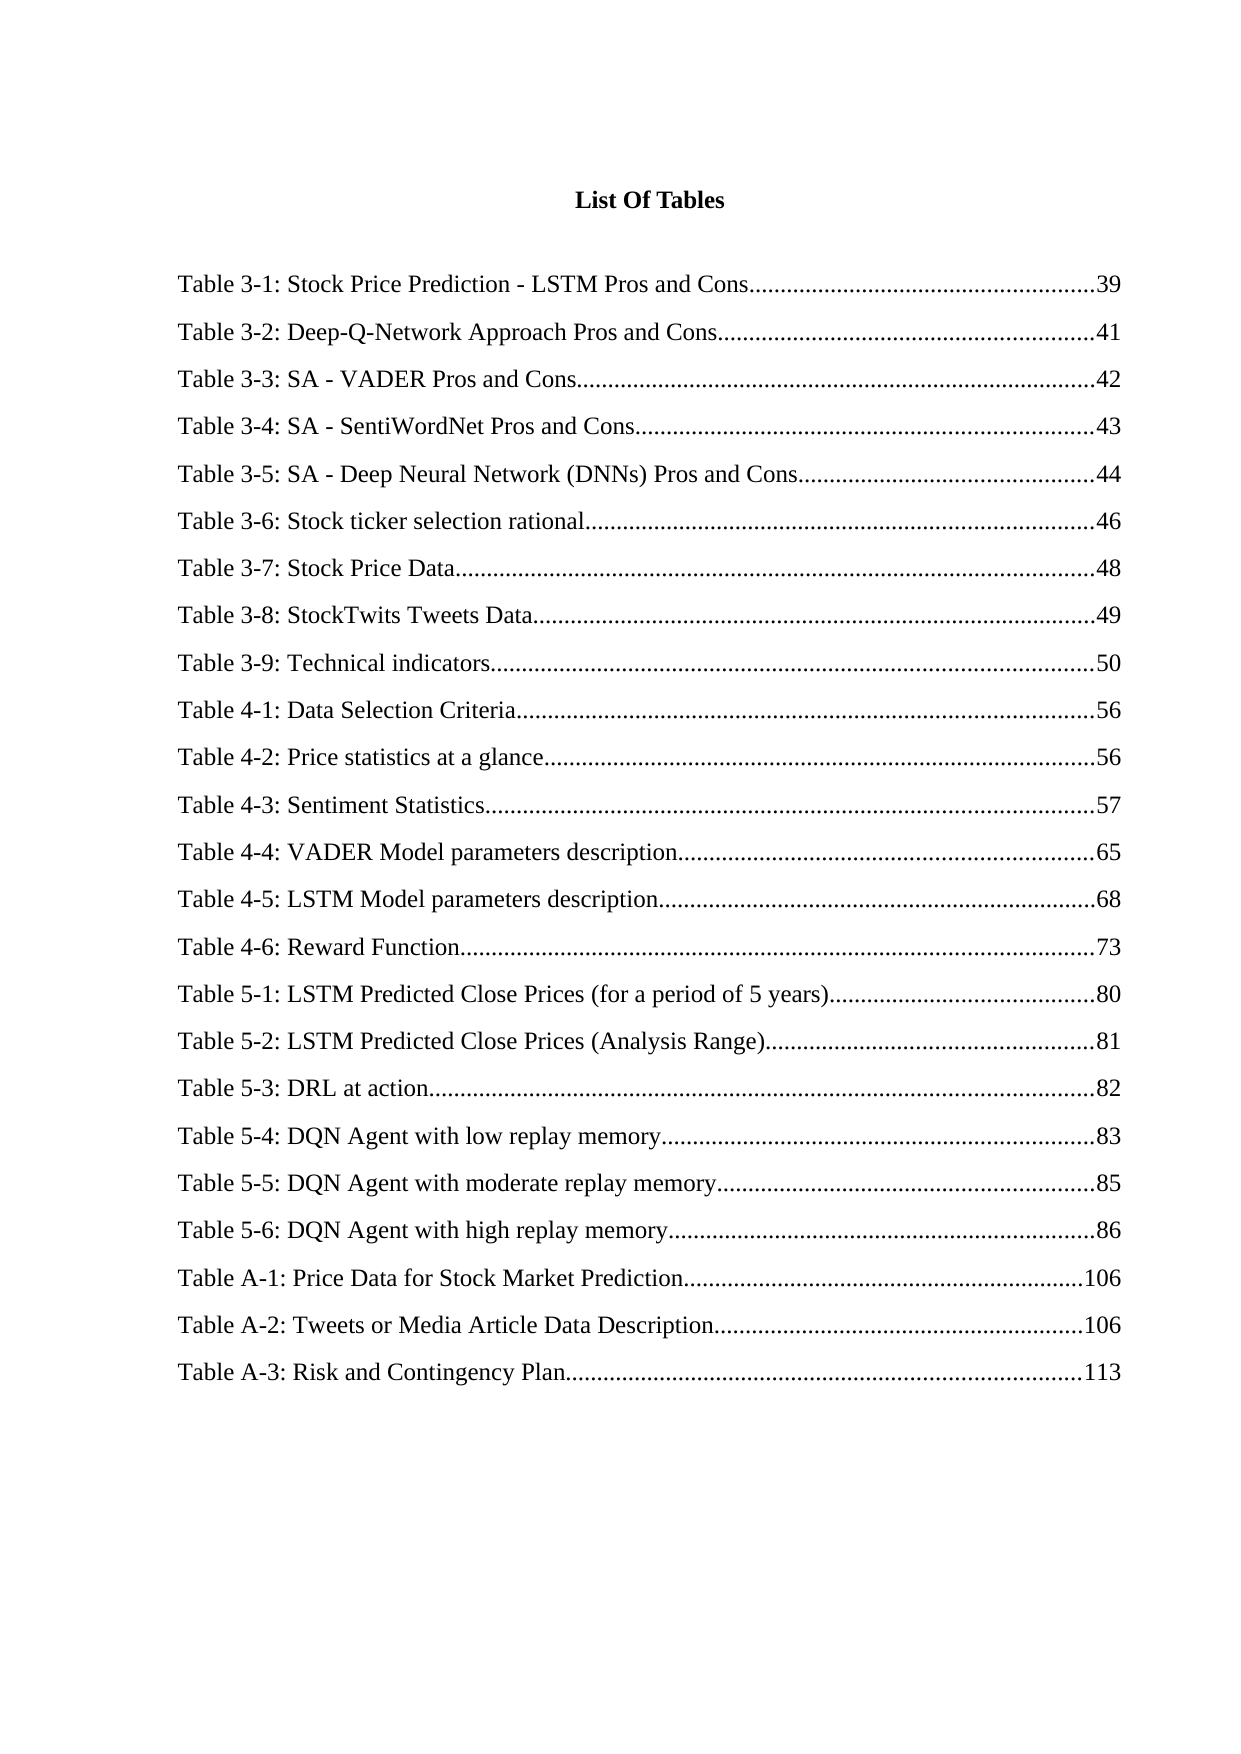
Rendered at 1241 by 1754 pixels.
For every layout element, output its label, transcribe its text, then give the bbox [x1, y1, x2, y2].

text Table 5-2: LSTM Predicted Close Prices (Analysis Range) 81 [177, 1026, 1122, 1055]
text Table 5-1: LSTM Predicted Close Prices (for a period of 5 years) 80 [177, 979, 1122, 1008]
text Table 3-6: Stock ticker selection rational 46 [177, 506, 1122, 535]
text Table 3-3: SA - VADER Pros and Cons 42 [177, 364, 1122, 393]
text Table 3-2: Deep-Q-Network Approach Pros and Cons 41 [177, 317, 1122, 346]
text Table 4-1: Data Selection Criteria 56 [177, 695, 1122, 724]
text Table 3-7: Stock Price Data 48 [177, 553, 1122, 582]
text Table 3-4: SA - SentiWordNet Pros and Cons 43 [177, 411, 1122, 440]
text Table 5-3: DRL at action 82 [177, 1073, 1122, 1102]
text Table 3-5: SA - Deep Neural Network (DNNs) Pros and Cons 44 [177, 459, 1122, 487]
text Table 4-3: Sentiment Statistics 57 [177, 790, 1122, 818]
text Table A-2: Tweets or Media Article Data Description 106 [177, 1310, 1122, 1339]
text Table 4-6: Reward Function 73 [177, 932, 1122, 960]
text Table 3-8: StockTwits Tweets Data 49 [177, 601, 1122, 629]
text Table 4-5: LSTM Model parameters description 68 [177, 884, 1122, 913]
subtitle List Of Tables [177, 185, 1122, 213]
text Table 3-1: Stock Price Prediction - LSTM Pros and Cons 39 [177, 269, 1122, 298]
text Table 3-9: Technical indicators 50 [177, 648, 1122, 677]
text Table A-3: Risk and Contingency Plan 113 [177, 1357, 1122, 1386]
text Table 5-5: DQN Agent with moderate replay memory 85 [177, 1168, 1122, 1197]
text Table 4-4: VADER Model parameters description 65 [177, 837, 1122, 866]
text Table A-1: Price Data for Stock Market Prediction 106 [177, 1263, 1122, 1291]
text Table 5-4: DQN Agent with low replay memory 83 [177, 1121, 1122, 1149]
text Table 5-6: DQN Agent with high replay memory 86 [177, 1215, 1122, 1244]
text Table 4-2: Price statistics at a glance 56 [177, 742, 1122, 771]
